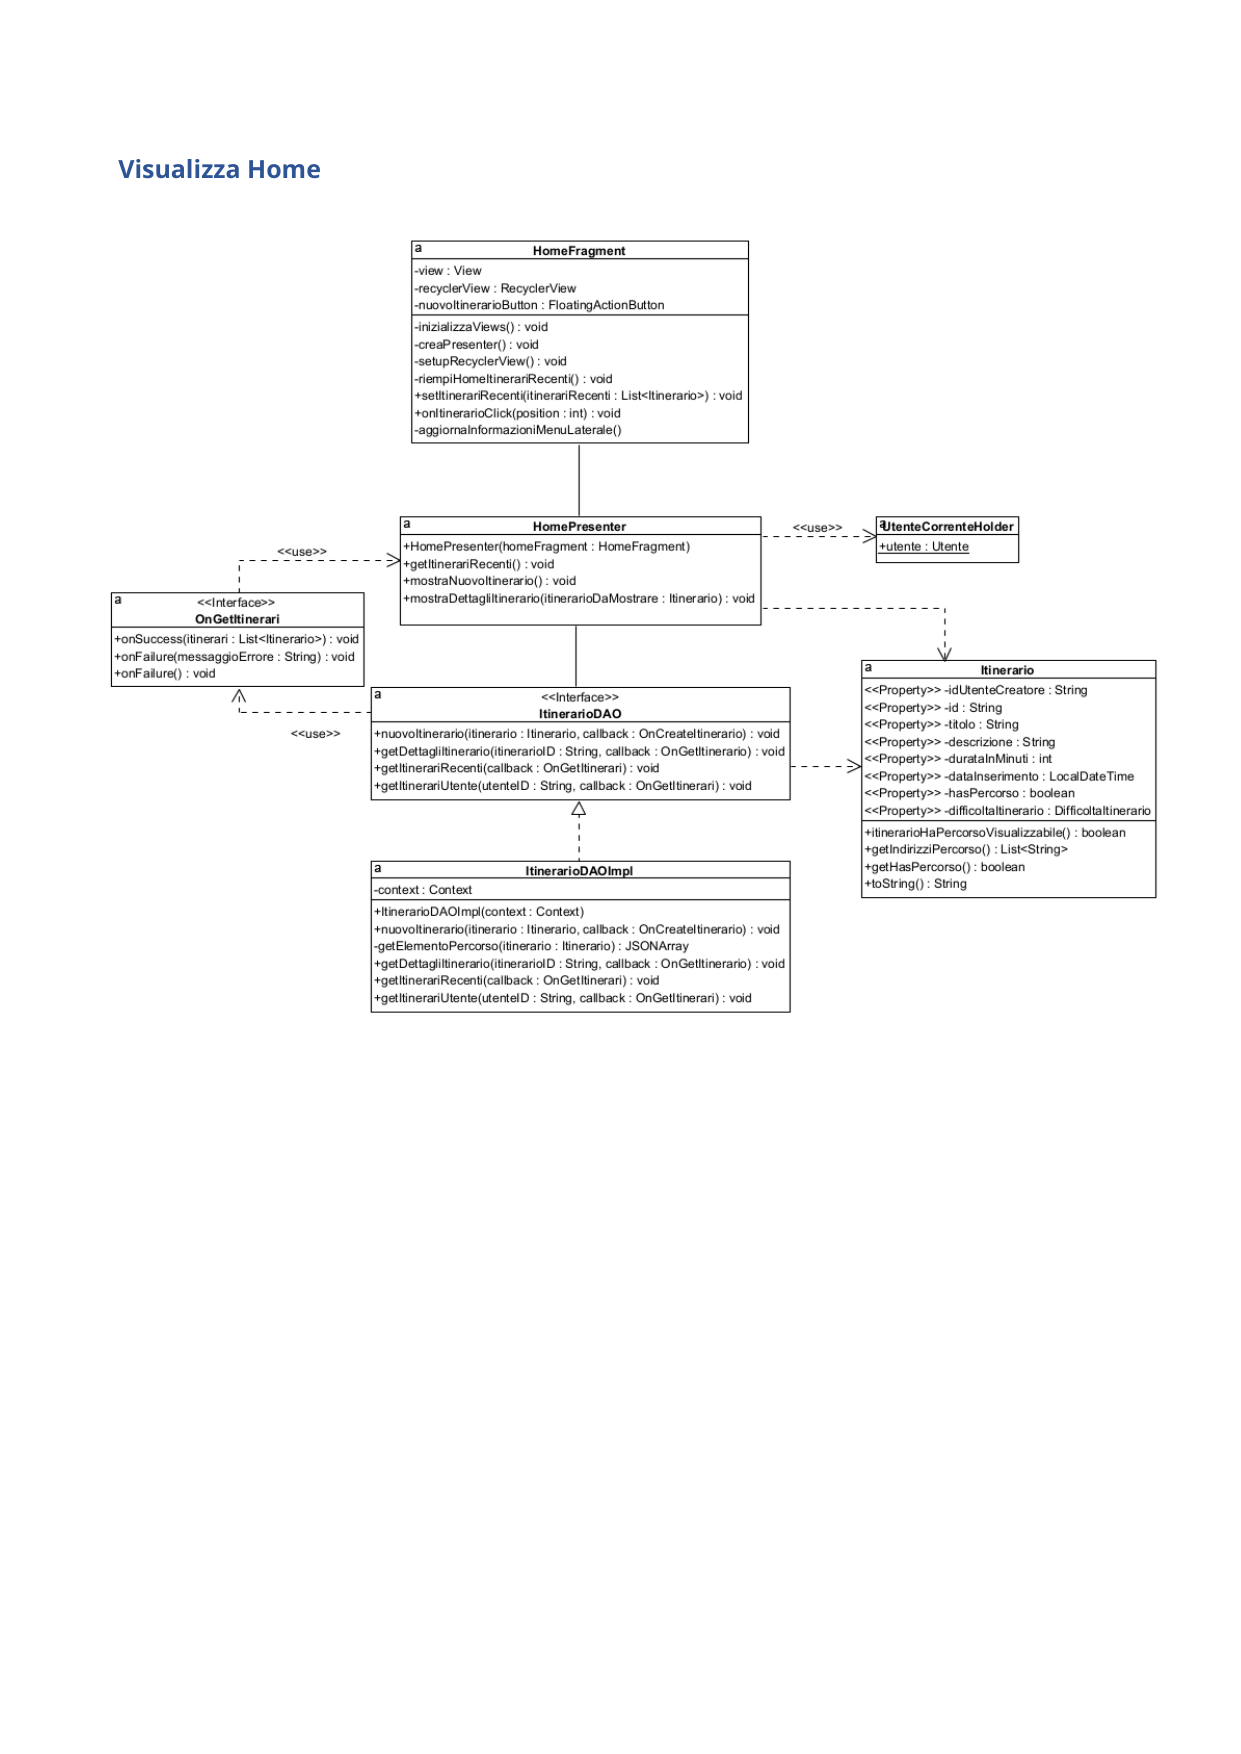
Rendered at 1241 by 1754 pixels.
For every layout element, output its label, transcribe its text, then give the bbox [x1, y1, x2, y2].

picture [86, 227, 1171, 1021]
subtitle Visualizza Home [118, 152, 1122, 186]
